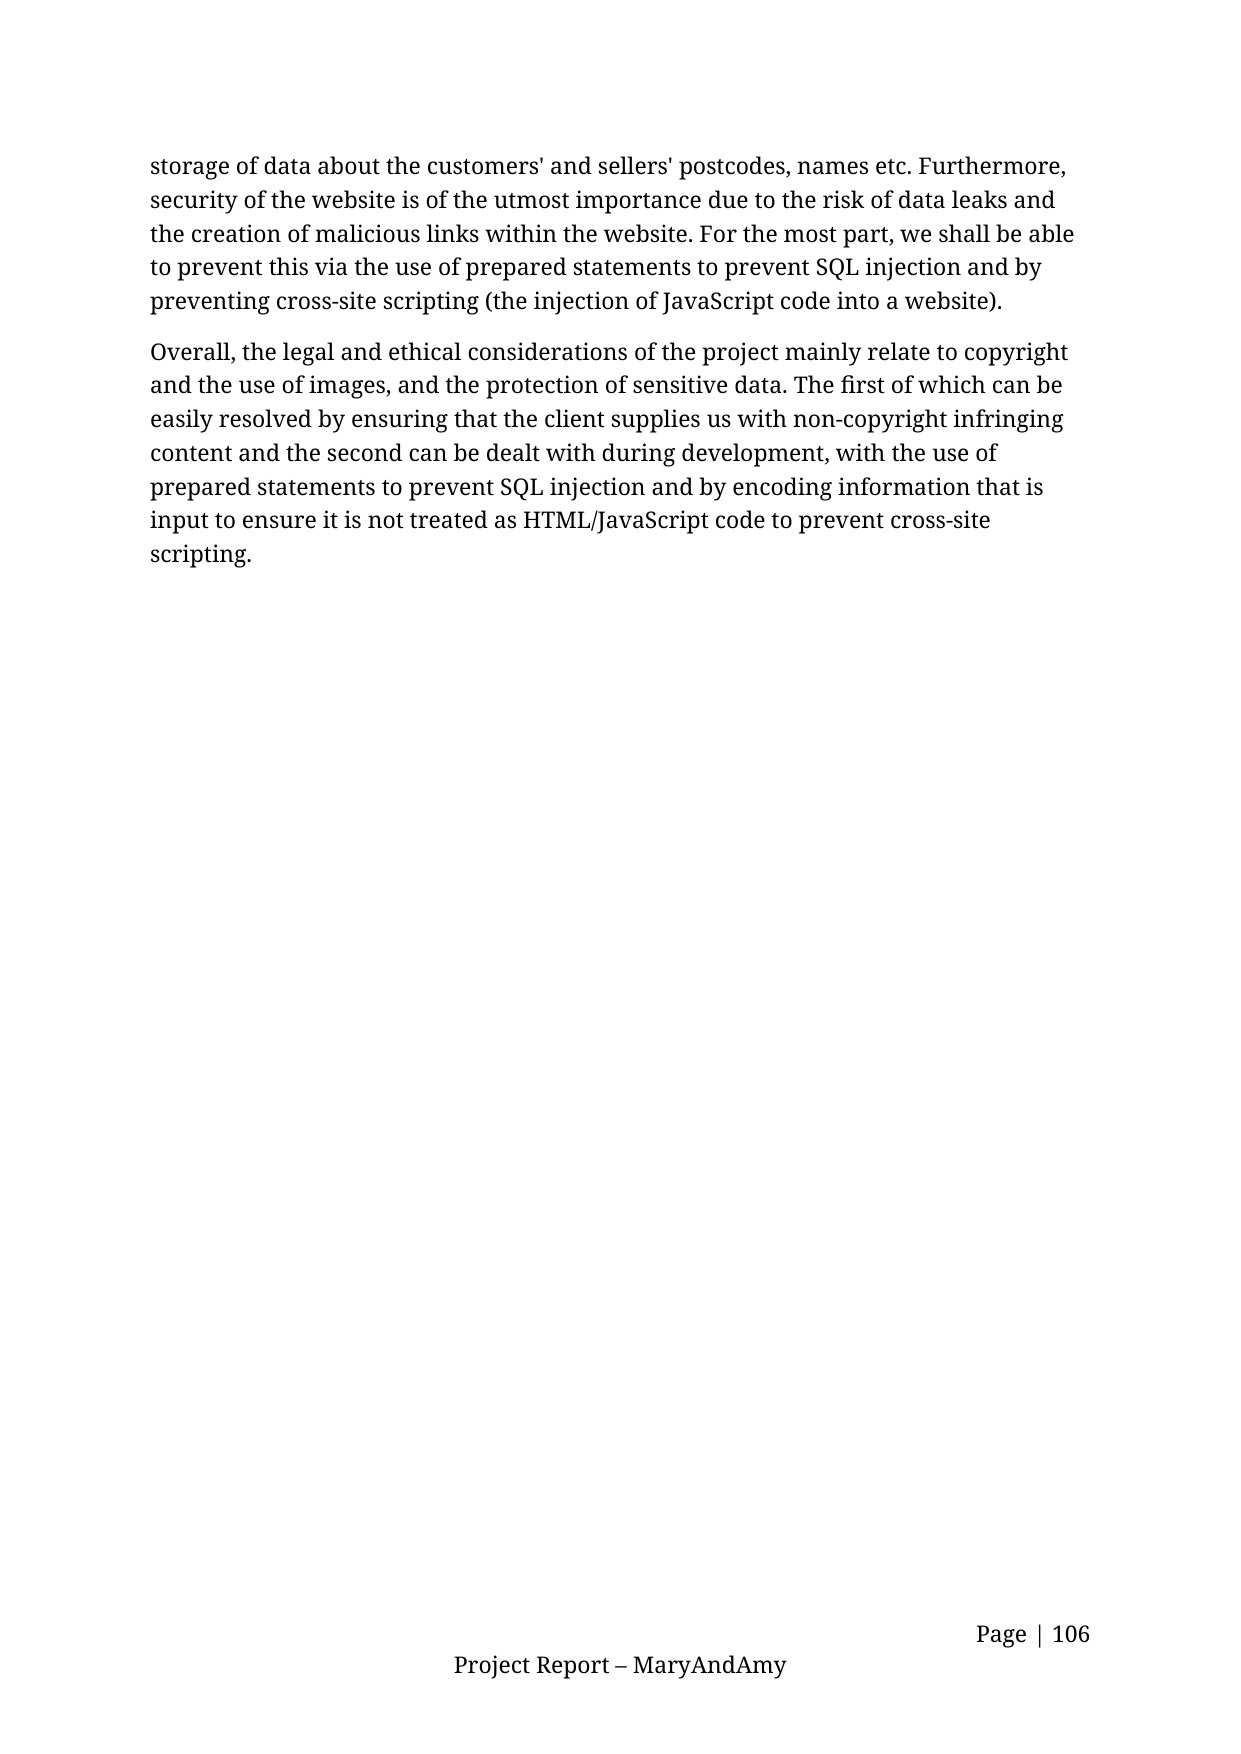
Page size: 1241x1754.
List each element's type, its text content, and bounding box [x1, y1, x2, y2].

text Overall, the legal and ethical considerations of the project mainly relate to copyright and the use of images, and the protection of sensitive data. The first of which can be easily resolved by ensuring that the client supplies us with non-copyright infringing content and the second can be dealt with during development, with the use of prepared statements to prevent SQL injection and by encoding information that is input to ensure it is not treated as HTML/JavaScript code to prevent cross-site scripting. [150, 335, 1090, 569]
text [150, 150, 1090, 316]
